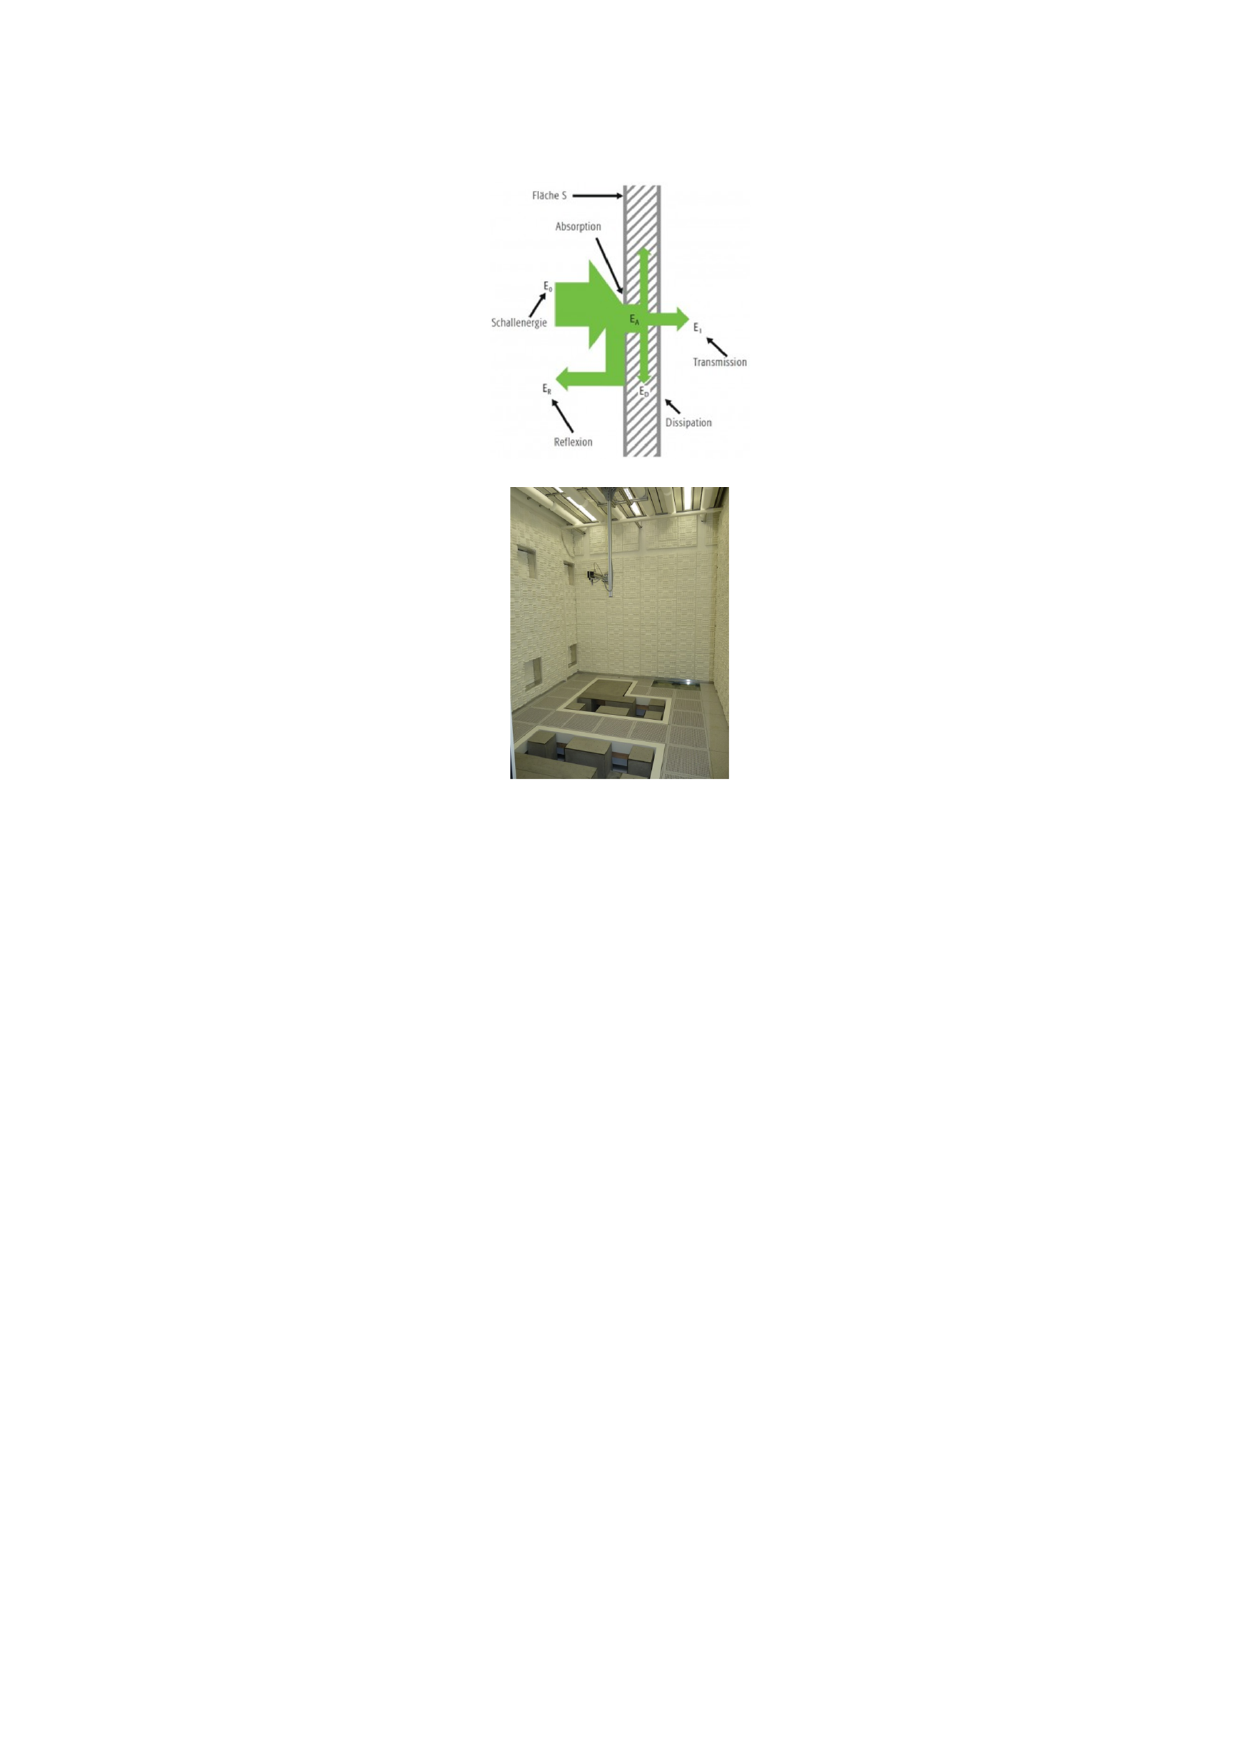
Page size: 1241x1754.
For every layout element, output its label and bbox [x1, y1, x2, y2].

picture [510, 487, 730, 780]
picture [489, 162, 751, 459]
